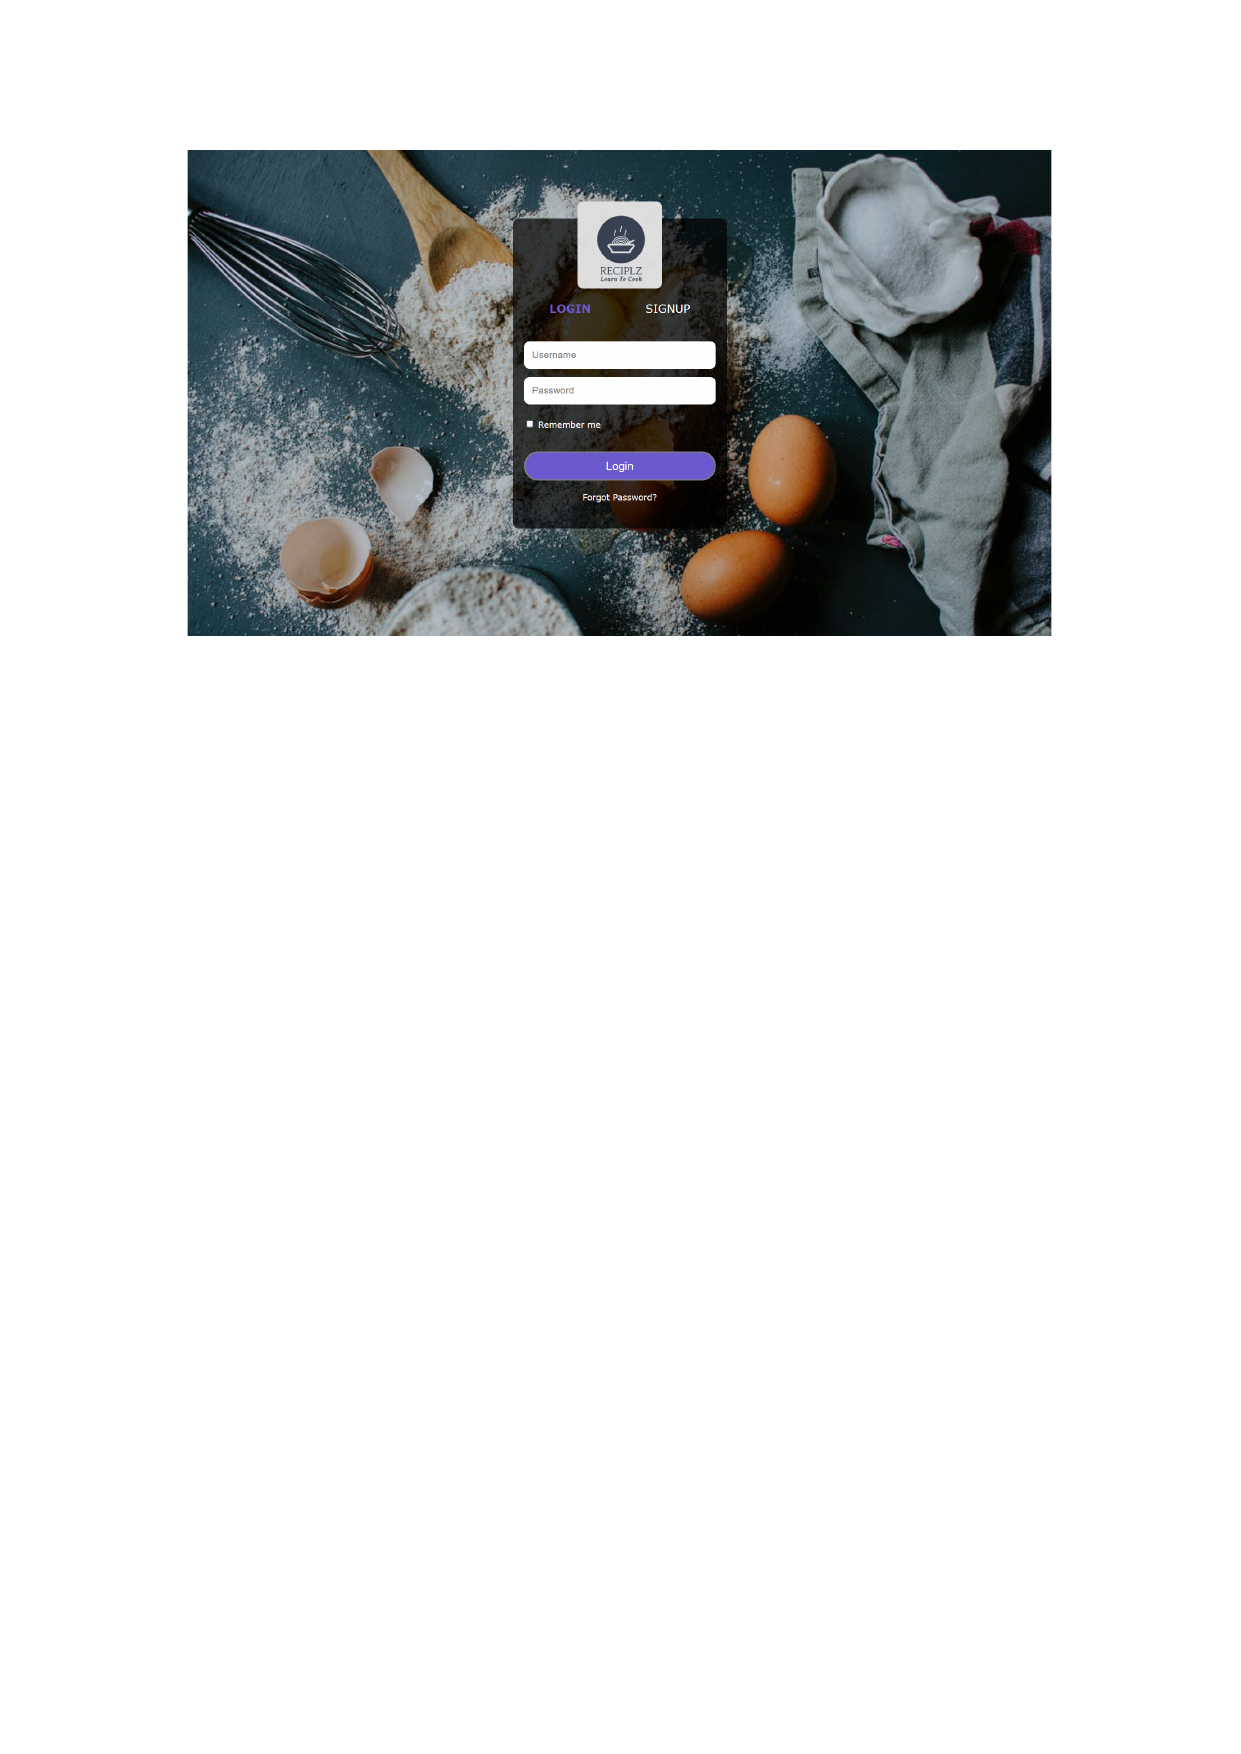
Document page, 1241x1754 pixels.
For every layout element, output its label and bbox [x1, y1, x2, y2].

picture [187, 150, 1052, 636]
